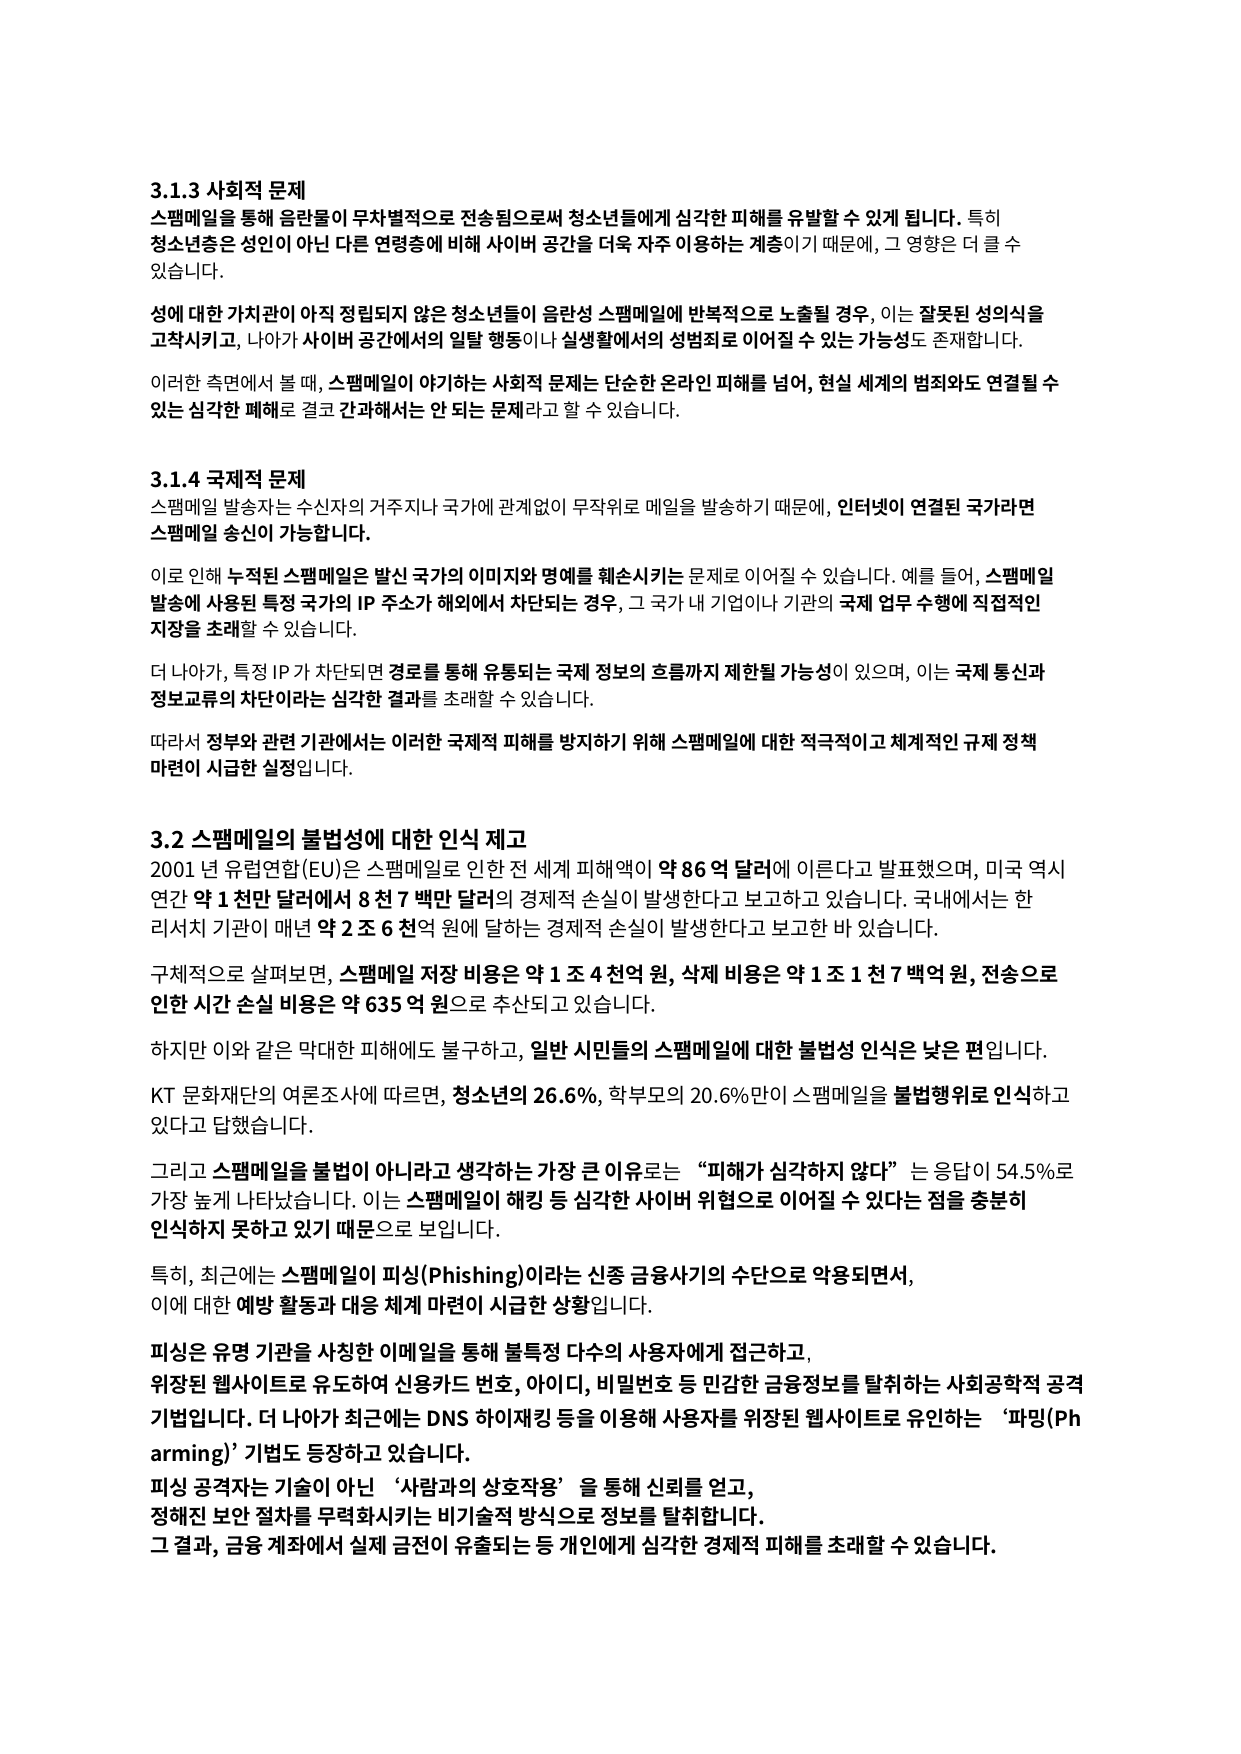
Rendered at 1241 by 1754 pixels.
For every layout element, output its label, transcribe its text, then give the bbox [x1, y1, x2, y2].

text 하지만 이와 같은 막대한 피해에도 불구하고, 일반 시민들의 스팸메일에 대한 불법성 인식은 낮은 편입니다. [150, 1035, 1090, 1064]
text 3.1.4 국제적 문제 스팸메일 발송자는 수신자의 거주지나 국가에 관계없이 무작위로 메일을 발송하기 때문에, 인터넷이 연결된 국가라면 스팸메일 송신이 가능합니다. [150, 464, 1090, 546]
text 피싱은 유명 기관을 사칭한 이메일을 통해 불특정 다수의 사용자에게 접근하고, [150, 1336, 1090, 1366]
text 그리고 스팸메일을 불법이 아니라고 생각하는 가장 큰 이유로는 “피해가 심각하지 않다”는 응답이 54.5%로 가장 높게 나타났습니다. 이는 스팸메일이 해킹 등 심각한 사이버 위협으로 이어질 수 있다는 점을 충분히 인식하지 못하고 있기 때문으로 보입니다. [150, 1156, 1090, 1244]
text 더 나아가, 특정 IP가 차단되면 경로를 통해 유통되는 국제 정보의 흐름까지 제한될 가능성이 있으며, 이는 국제 통신과 정보교류의 차단이라는 심각한 결과를 초래할 수 있습니다. [150, 659, 1090, 711]
text 이로 인해 누적된 스팸메일은 발신 국가의 이미지와 명예를 훼손시키는 문제로 이어질 수 있습니다. 예를 들어, 스팸메일 발송에 사용된 특정 국가의 IP 주소가 해외에서 차단되는 경우, 그 국가 내 기업이나 기관의 국제 업무 수행에 직접적인 지장을 초래할 수 있습니다. [150, 563, 1090, 642]
text 위장된 웹사이트로 유도하여 신용카드 번호, 아이디, 비밀번호 등 민감한 금융정보를 탈취하는 사회공학적 공격 기법입니다. 더 나아가 최근에는 DNS 하이재킹 등을 이용해 사용자를 위장된 웹사이트로 유인하는 ‘파밍(Pharming)’ 기법도 등장하고 있습니다. [150, 1368, 1090, 1467]
text 이러한 측면에서 볼 때, 스팸메일이 야기하는 사회적 문제는 단순한 온라인 피해를 넘어, 현실 세계의 범죄와도 연결될 수 있는 심각한 폐해로 결코 간과해서는 안 되는 문제라고 할 수 있습니다. [150, 369, 1090, 422]
text 구체적으로 살펴보면, 스팸메일 저장 비용은 약 1조 4천억 원, 삭제 비용은 약 1조 1천7백억 원, 전송으로 인한 시간 손실 비용은 약 635억 원으로 추산되고 있습니다. [150, 959, 1090, 1018]
text 따라서 정부와 관련 기관에서는 이러한 국제적 피해를 방지하기 위해 스팸메일에 대한 적극적이고 체계적인 규제 정책 마련이 시급한 실정입니다. [150, 728, 1090, 781]
text 특히, 최근에는 스팸메일이 피싱(Phishing)이라는 신종 금융사기의 수단으로 악용되면서, 이에 대한 예방 활동과 대응 체계 마련이 시급한 상황입니다. [150, 1261, 1090, 1319]
text 피싱 공격자는 기술이 아닌 ‘사람과의 상호작용’을 통해 신뢰를 얻고, 정해진 보안 절차를 무력화시키는 비기술적 방식으로 정보를 탈취합니다. 그 결과, 금융 계좌에서 실제 금전이 유출되는 등 개인에게 심각한 경제적 피해를 초래할 수 있습니다. [150, 1472, 1090, 1560]
text 3.2 스팸메일의 불법성에 대한 인식 제고 2001년 유럽연합(EU)은 스팸메일로 인한 전 세계 피해액이 약 86억 달러에 이른다고 발표했으며, 미국 역시 연간 약 1천만 달러에서 8천7백만 달러의 경제적 손실이 발생한다고 보고하고 있습니다. 국내에서는 한 리서치 기관이 매년 약 2조 6천억 원에 달하는 경제적 손실이 발생한다고 보고한 바 있습니다. [150, 822, 1090, 943]
text KT 문화재단의 여론조사에 따르면, 청소년의 26.6%, 학부모의 20.6%만이 스팸메일을 불법행위로 인식하고 있다고 답했습니다. [150, 1081, 1090, 1139]
text 성에 대한 가치관이 아직 정립되지 않은 청소년들이 음란성 스팸메일에 반복적으로 노출될 경우, 이는 잘못된 성의식을 고착시키고, 나아가 사이버 공간에서의 일탈 행동이나 실생활에서의 성범죄로 이어질 수 있는 가능성도 존재합니다. [150, 300, 1090, 353]
text 3.1.3 사회적 문제 스팸메일을 통해 음란물이 무차별적으로 전송됨으로써 청소년들에게 심각한 피해를 유발할 수 있게 됩니다. 특히 청소년층은 성인이 아닌 다른 연령층에 비해 사이버 공간을 더욱 자주 이용하는 계층이기 때문에, 그 영향은 더 클 수 있습니다. [150, 175, 1090, 283]
